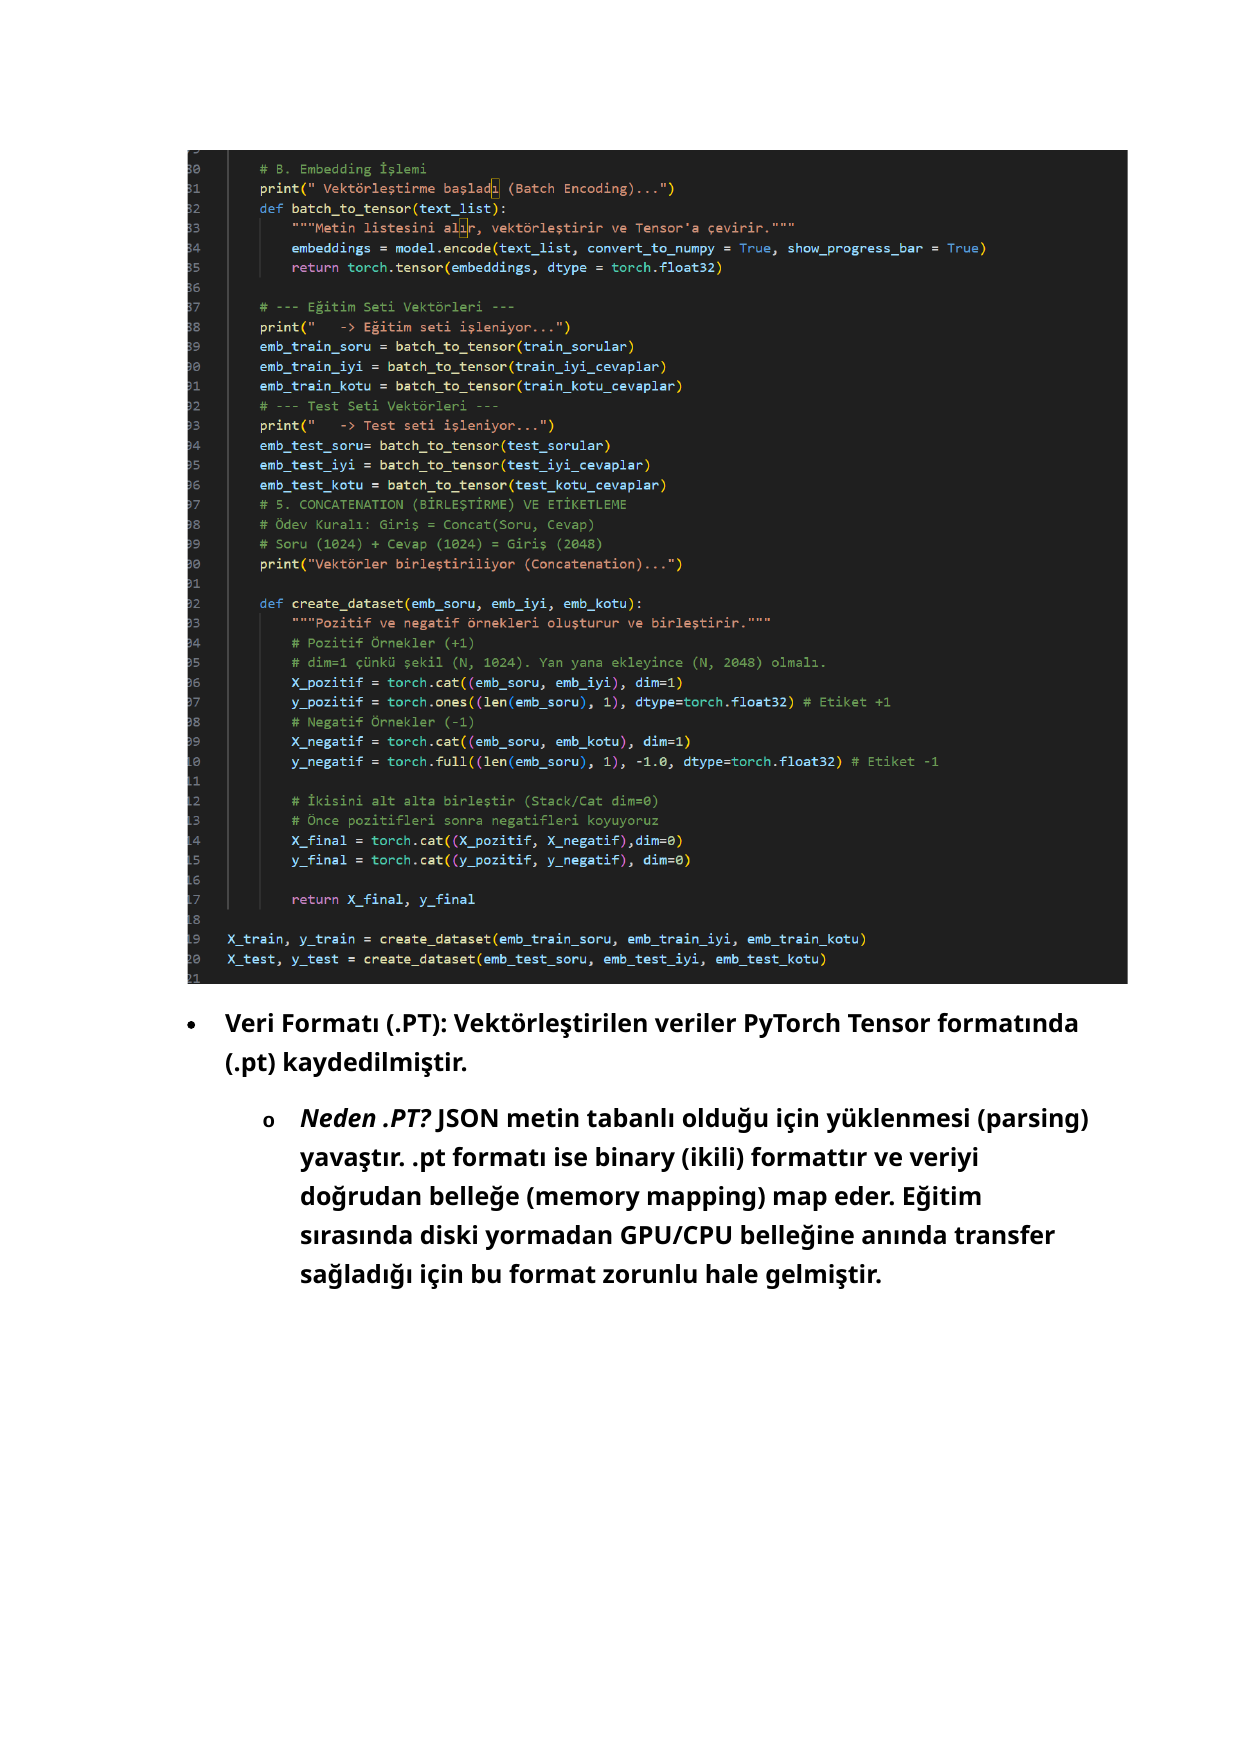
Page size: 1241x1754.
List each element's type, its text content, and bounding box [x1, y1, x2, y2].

list Neden .PT? JSON metin tabanlı olduğu için yüklenmesi (parsing) yavaştır. .pt formatı ise binary (ikili) formattır ve veriyi doğrudan belleğe (memory mapping) map eder. Eğitim sırasında diski yormadan GPU/CPU belleğine anında transfer sağladığı için bu format zorunlu hale gelmiştir. [262, 1100, 1090, 1291]
picture [187, 150, 1128, 984]
list Veri Formatı (.PT): Vektörleştirilen veriler PyTorch Tensor formatında (.pt) kaydedilmiştir. [187, 1005, 1090, 1079]
